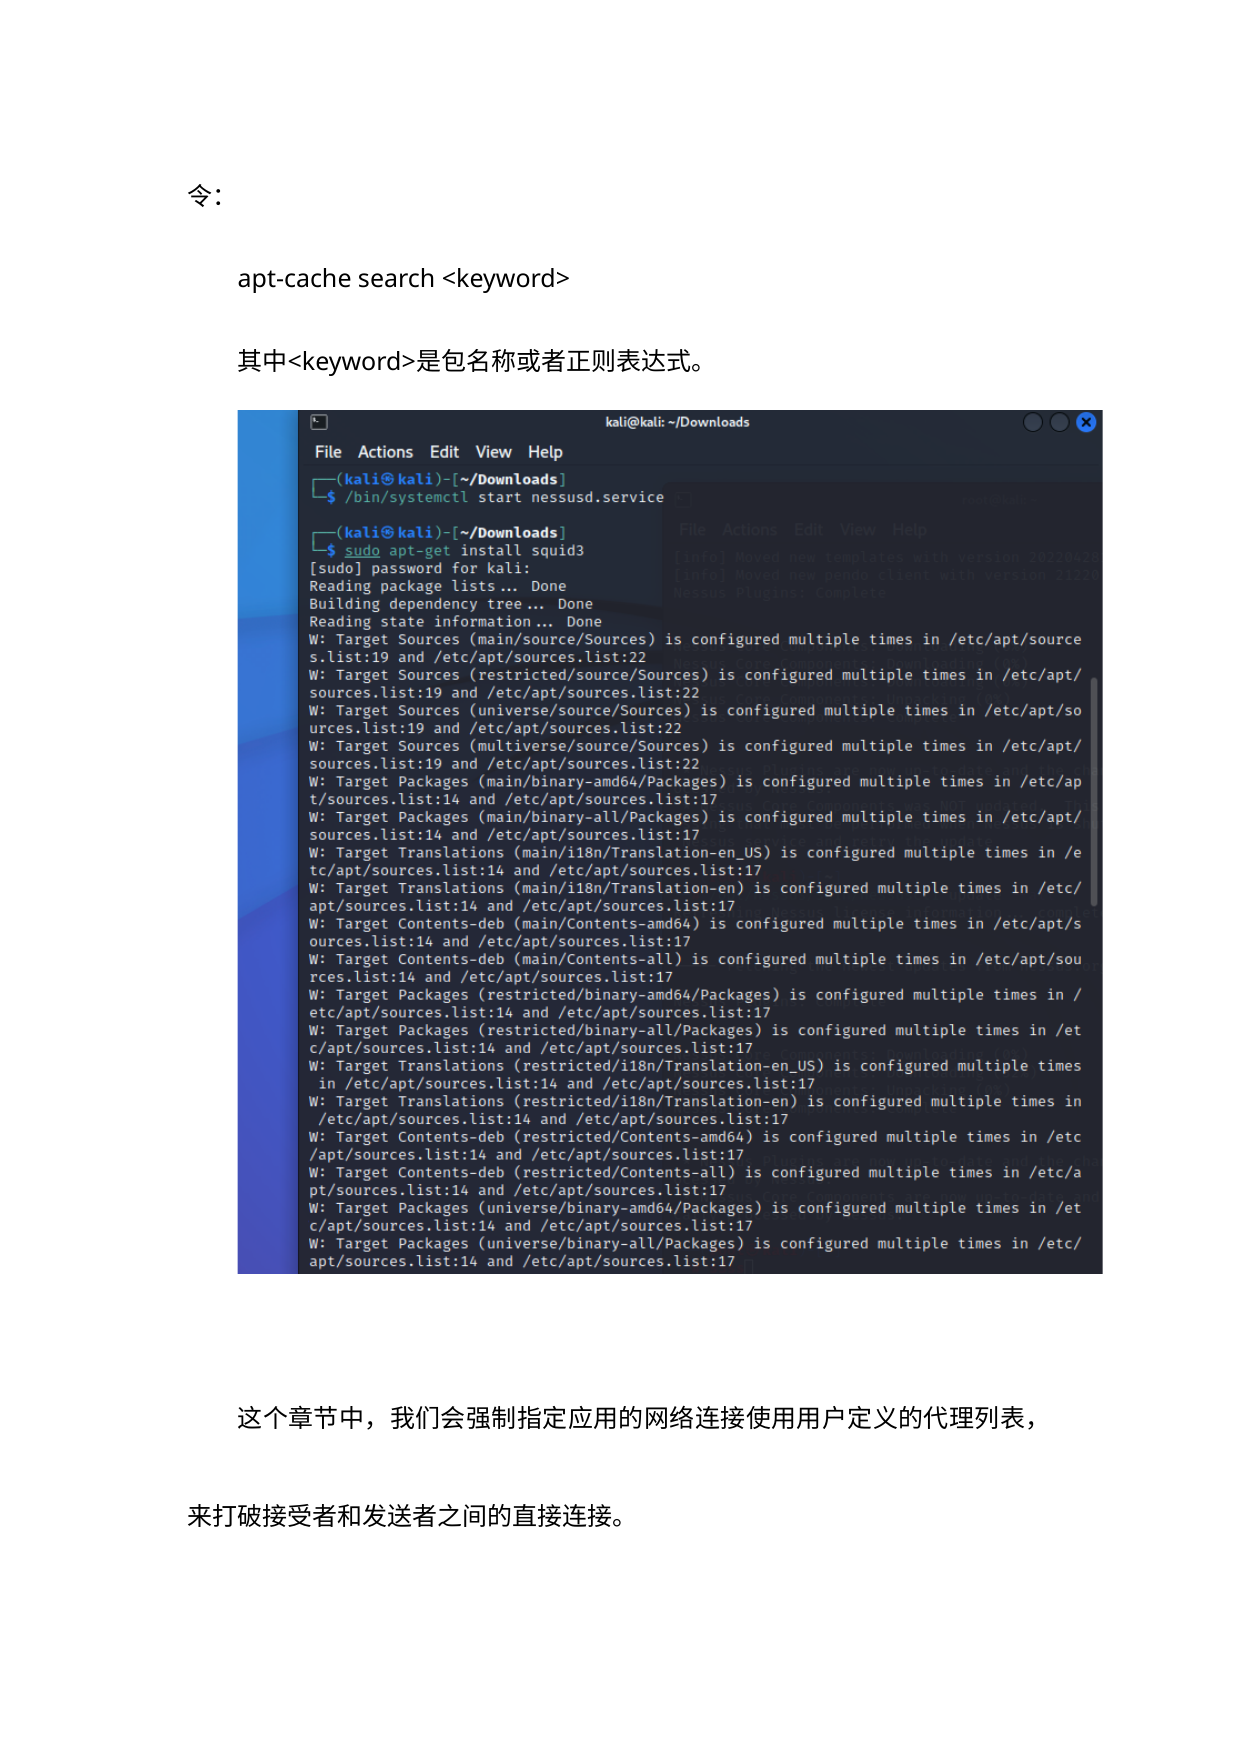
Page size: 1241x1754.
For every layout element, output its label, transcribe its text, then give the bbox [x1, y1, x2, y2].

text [187, 162, 1053, 227]
text apt-cache search <keyword> [187, 245, 1053, 310]
text 这个章节中，我们会强制指定应用的网络连接使用用户定义的代理列表，来打破接受者和发送者之间的直接连接。 [187, 1384, 1053, 1547]
picture [237, 410, 1103, 1274]
text 其中<keyword>是包名称或者正则表达式。 [187, 327, 1053, 392]
